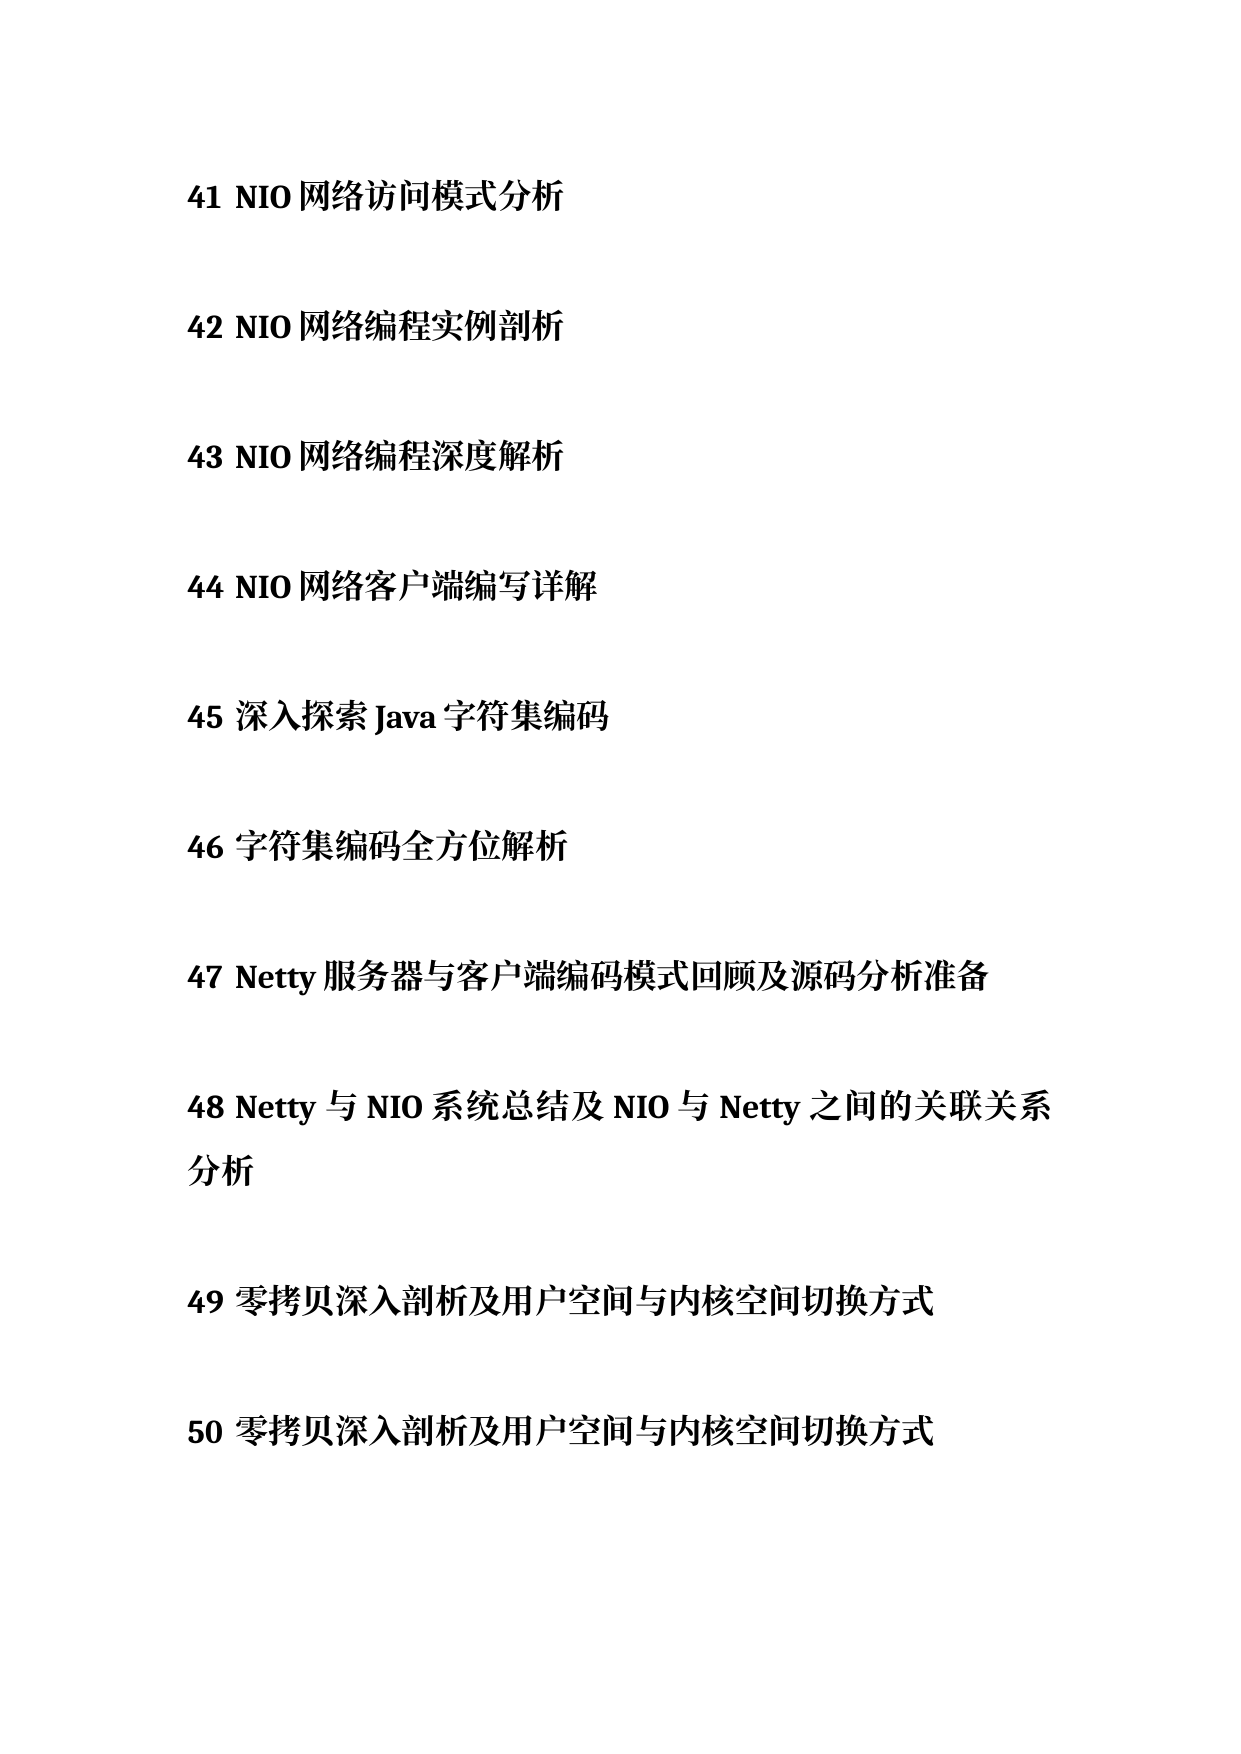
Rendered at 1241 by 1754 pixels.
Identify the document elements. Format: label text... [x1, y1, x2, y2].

subtitle 字符集编码全方位解析 [187, 812, 1053, 877]
subtitle Netty服务器与客户端编码模式回顾及源码分析准备 [187, 942, 1053, 1007]
subtitle NIO网络客户端编写详解 [187, 552, 1053, 617]
subtitle Netty与NIO系统总结及NIO与Netty之间的关联关系分析 [187, 1072, 1053, 1202]
subtitle 零拷贝深入剖析及用户空间与内核空间切换方式 [187, 1397, 1053, 1462]
subtitle 零拷贝深入剖析及用户空间与内核空间切换方式 [187, 1267, 1053, 1332]
subtitle NIO网络编程深度解析 [187, 422, 1053, 487]
subtitle NIO网络访问模式分析 [187, 162, 1053, 227]
subtitle NIO网络编程实例剖析 [187, 292, 1053, 357]
subtitle 深入探索Java字符集编码 [187, 682, 1053, 747]
